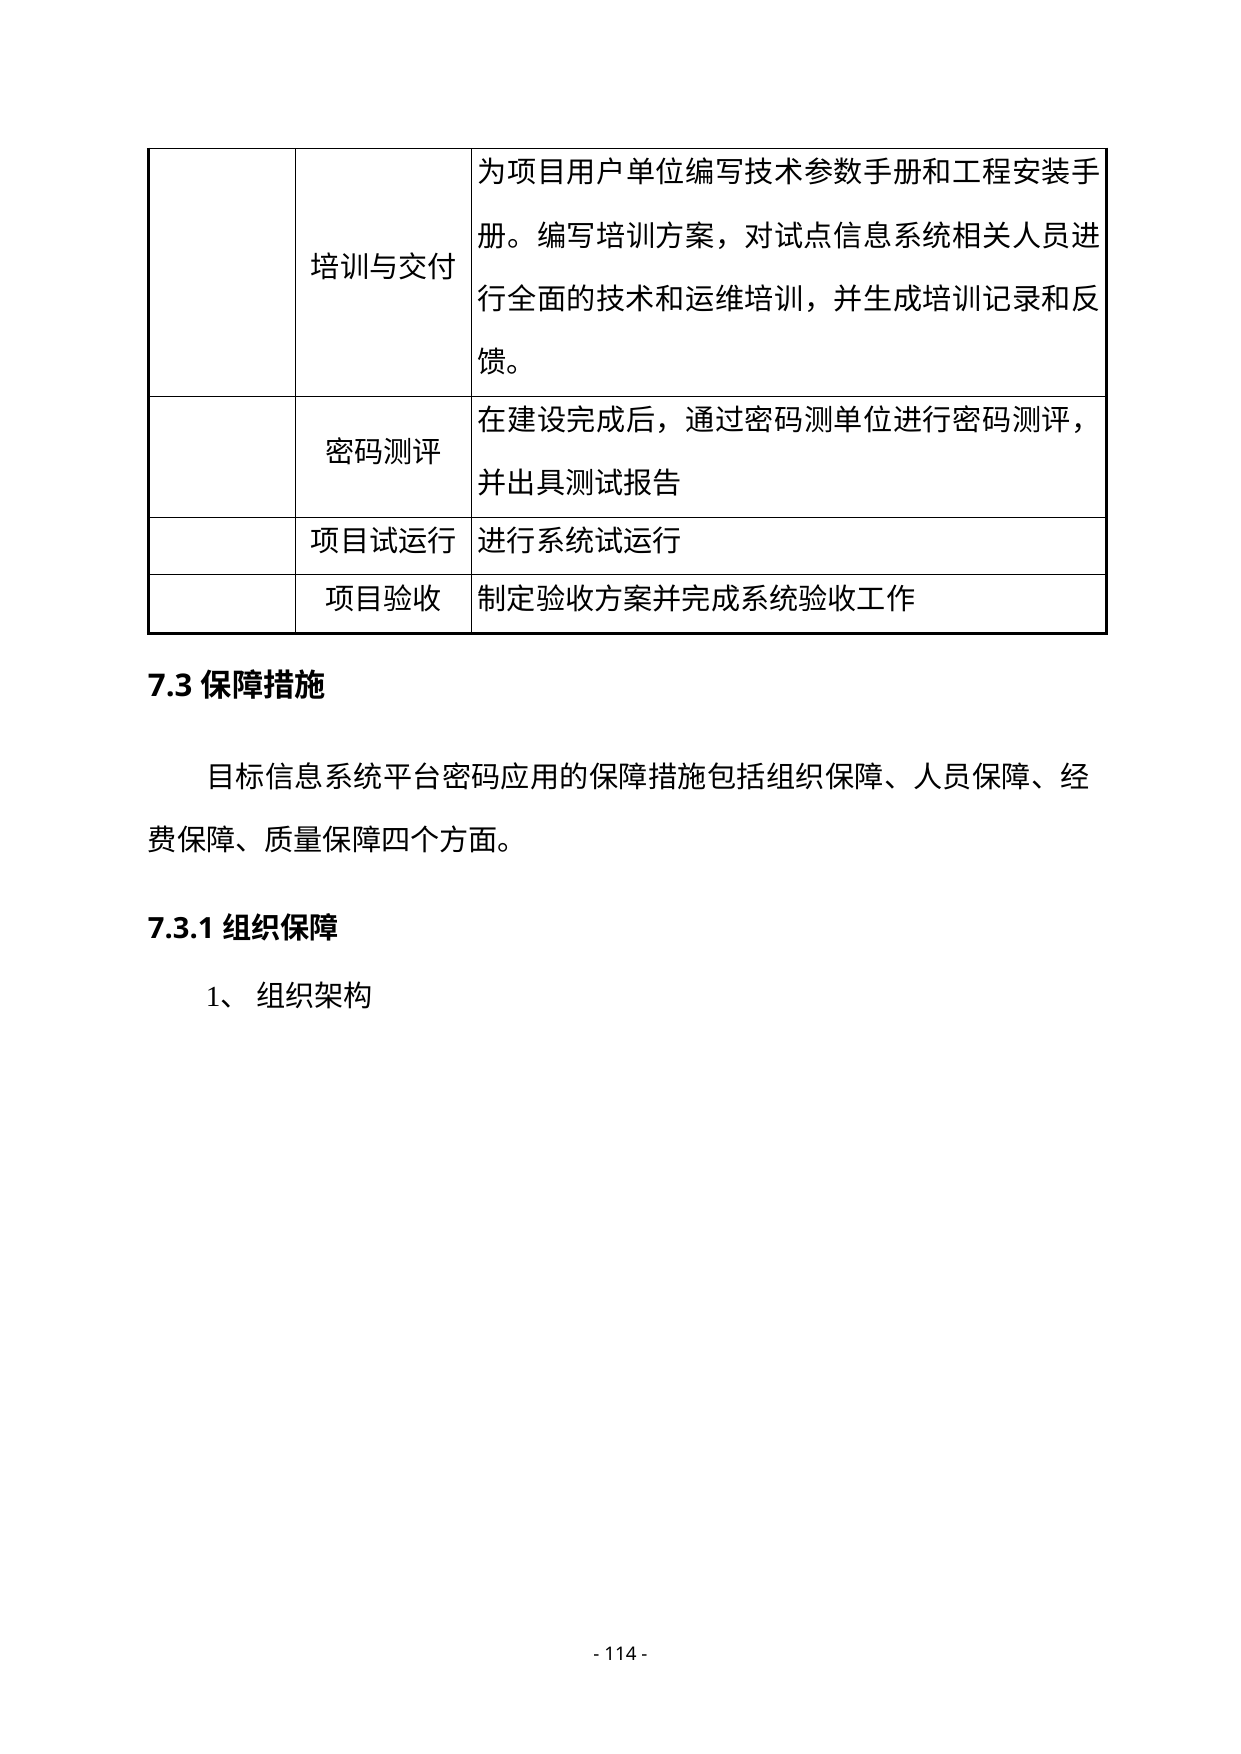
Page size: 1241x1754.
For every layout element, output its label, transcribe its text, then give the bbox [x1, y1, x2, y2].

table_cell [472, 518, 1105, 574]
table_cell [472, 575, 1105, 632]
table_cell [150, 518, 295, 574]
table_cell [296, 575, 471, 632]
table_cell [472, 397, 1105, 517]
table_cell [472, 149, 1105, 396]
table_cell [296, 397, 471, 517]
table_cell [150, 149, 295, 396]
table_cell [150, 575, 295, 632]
subtitle 7.3.1 组织保障 [148, 905, 1092, 947]
list 组织架构 [148, 972, 1092, 1015]
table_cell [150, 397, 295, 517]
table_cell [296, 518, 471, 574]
text 目标信息系统平台密码应用的保障措施包括组织保障、人员保障、经费保障、质量保障四个方面。 [148, 753, 1092, 859]
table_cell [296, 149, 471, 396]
subtitle 7.3 保障措施 [148, 660, 1092, 705]
